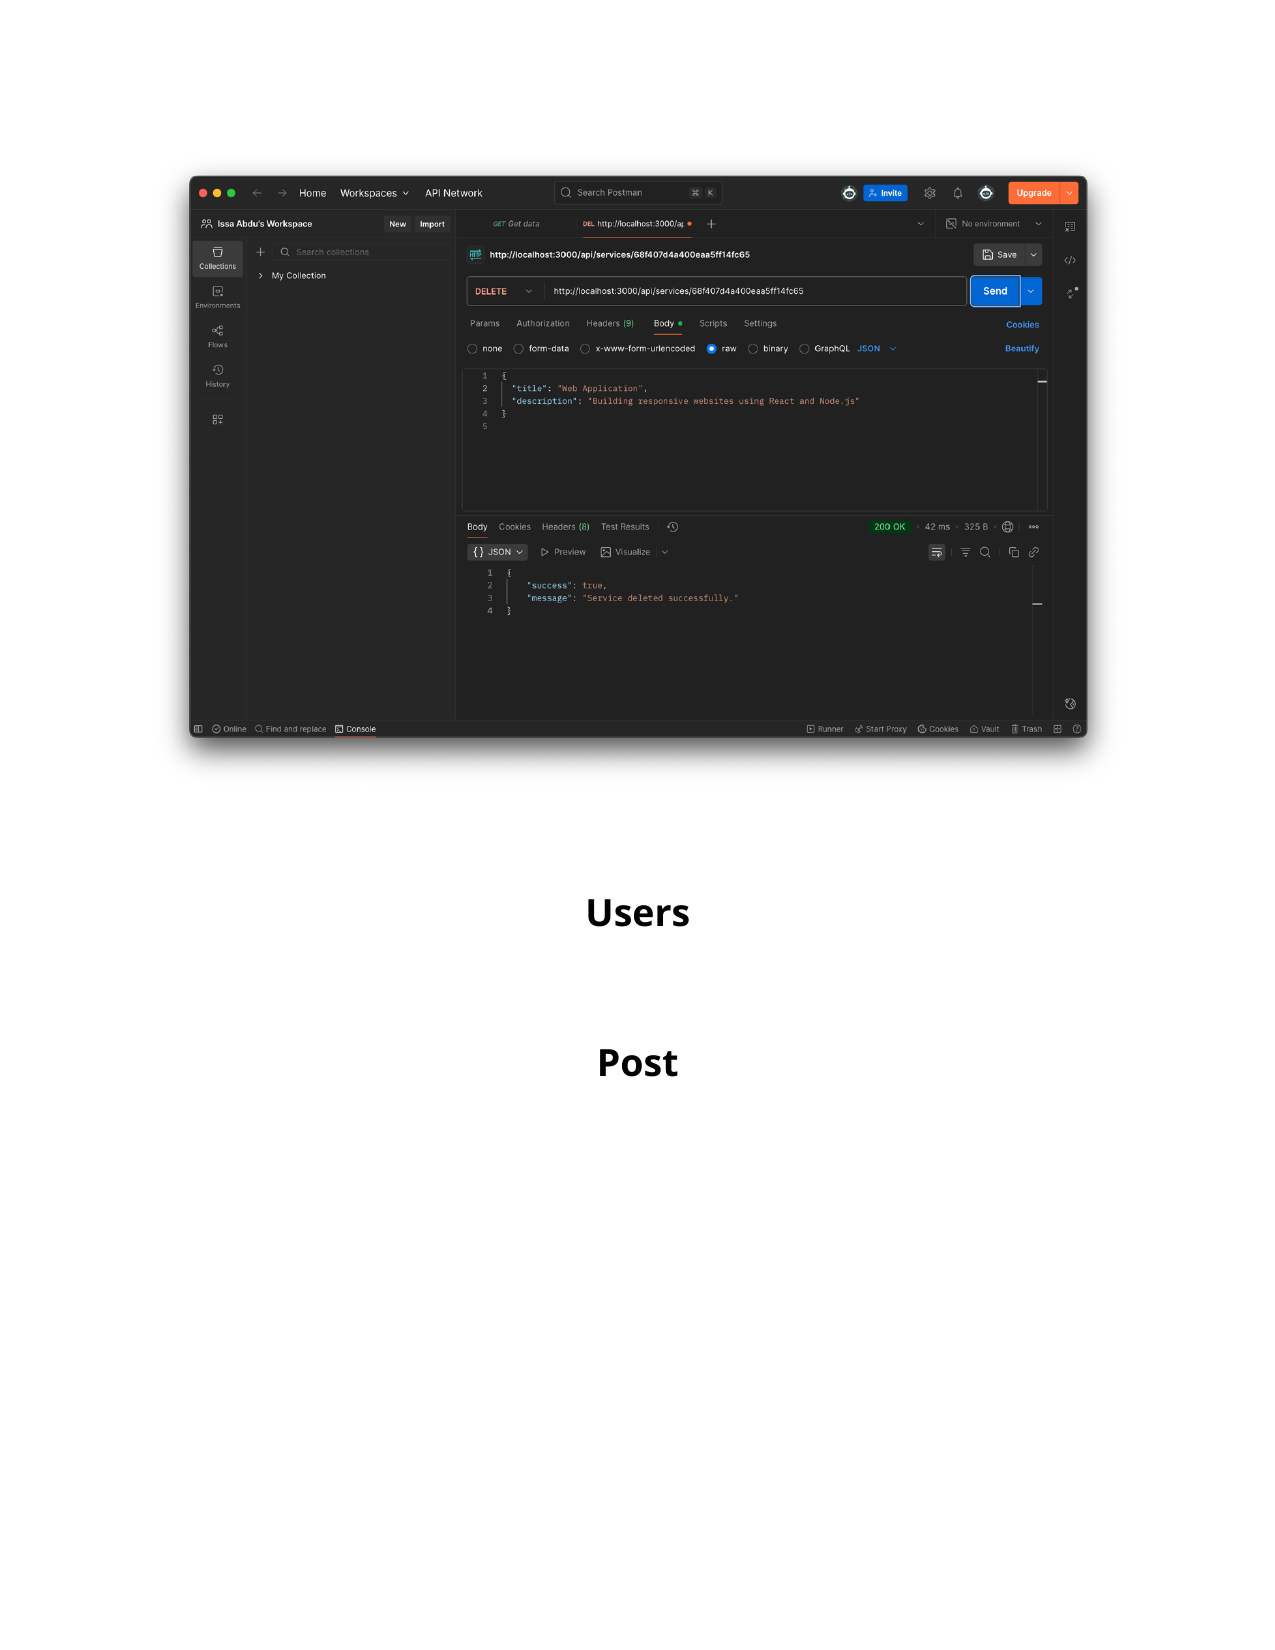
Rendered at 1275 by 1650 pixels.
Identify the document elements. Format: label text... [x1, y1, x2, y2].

picture [150, 150, 1125, 789]
text Post [150, 1036, 1125, 1087]
text Users [150, 886, 1125, 937]
